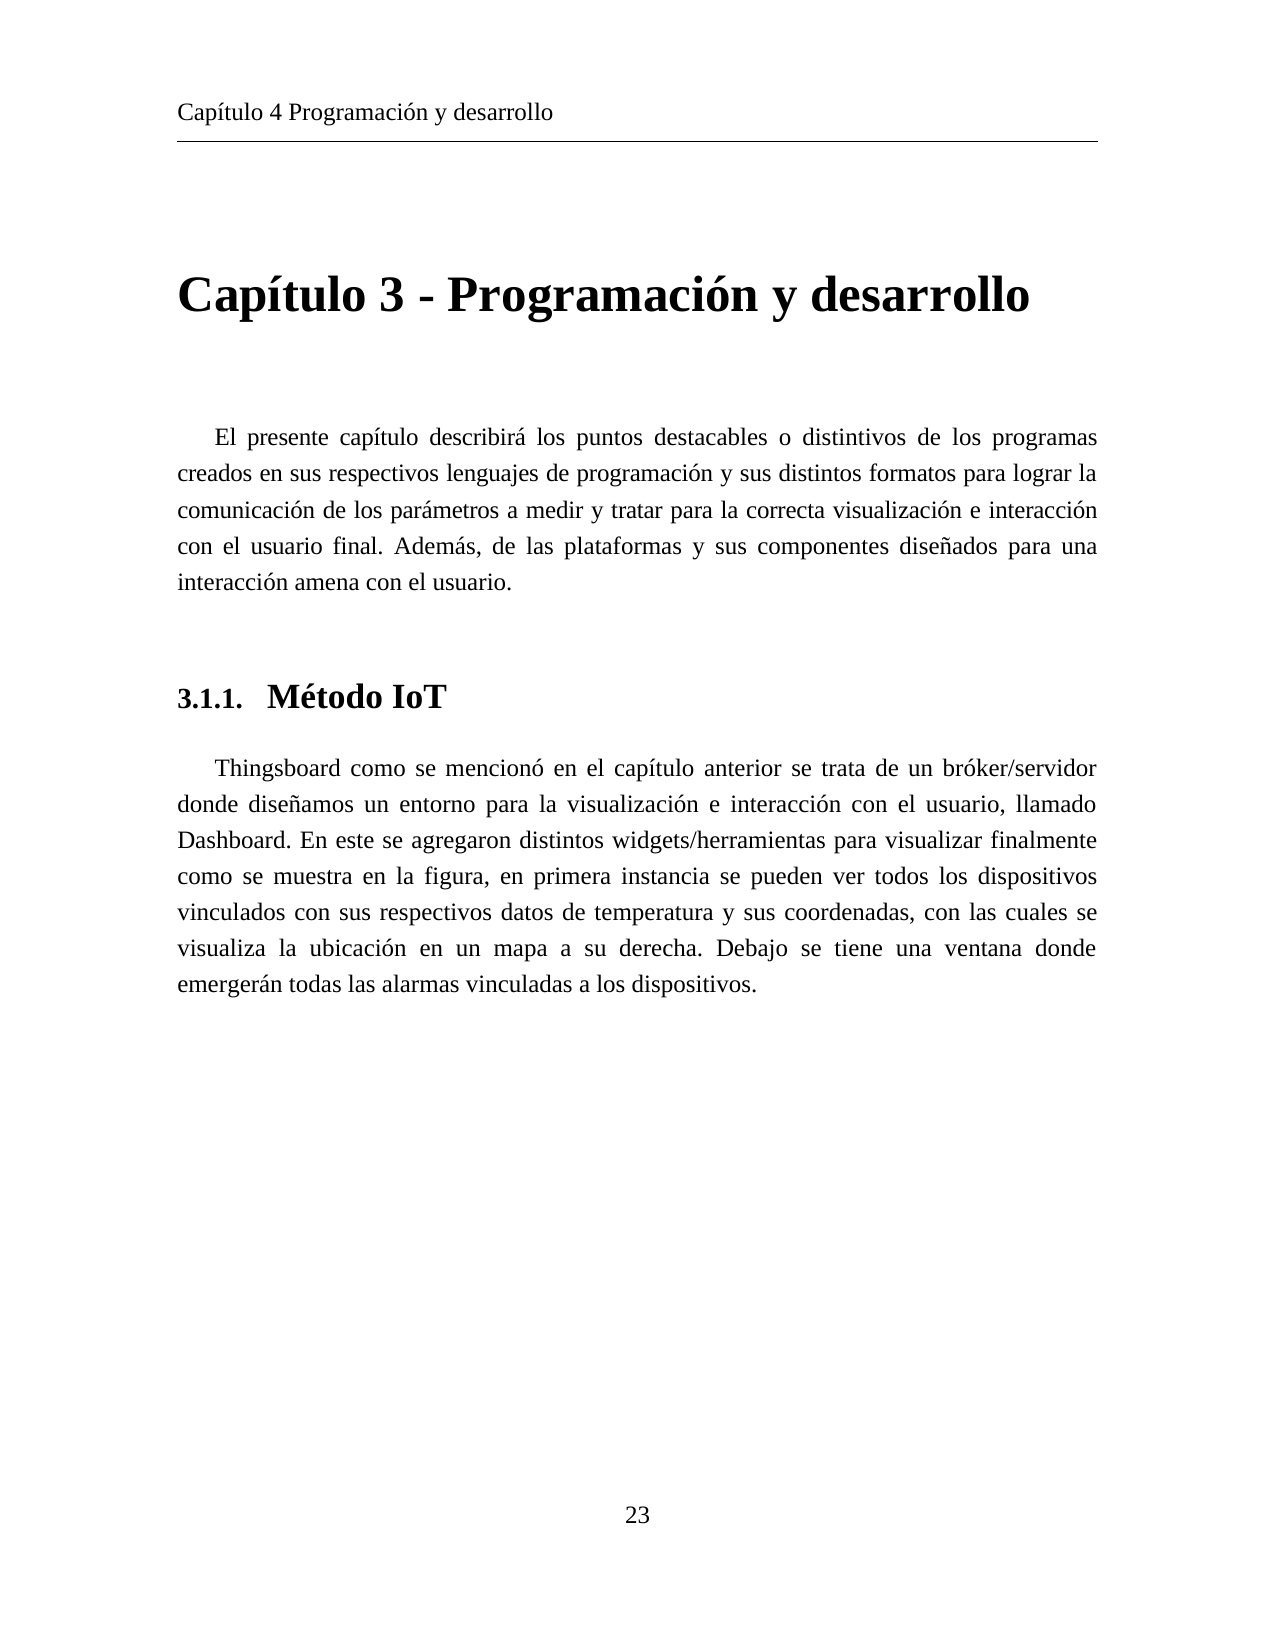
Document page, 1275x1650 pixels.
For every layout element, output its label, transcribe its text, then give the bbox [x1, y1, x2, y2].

text Thingsboard como se mencionó en el capítulo anterior se trata de un bróker/servidor donde diseñamos un entorno para la visualización e interacción con el usuario, llamado Dashboard. En este se agregaron distintos widgets/herramientas para visualizar finalmente como se muestra en la figura, en primera instancia se pueden ver todos los dispositivos vinculados con sus respectivos datos de temperatura y sus coordenadas, con las cuales se visualiza la ubicación en un mapa a su derecha. Debajo se tiene una ventana donde emergerán todas las alarmas vinculadas a los dispositivos. [177, 753, 1098, 998]
text El presente capítulo describirá los puntos destacables o distintivos de los programas creados en sus respectivos lenguajes de programación y sus distintos formatos para lograr la comunicación de los parámetros a medir y tratar para la correcta visualización e interacción con el usuario final. Además, de las plataformas y sus componentes diseñados para una interacción amena con el usuario. [177, 422, 1098, 596]
subtitle Método IoT [177, 675, 1200, 716]
subtitle Capítulo 3 - Programación y desarrollo [177, 264, 1035, 323]
